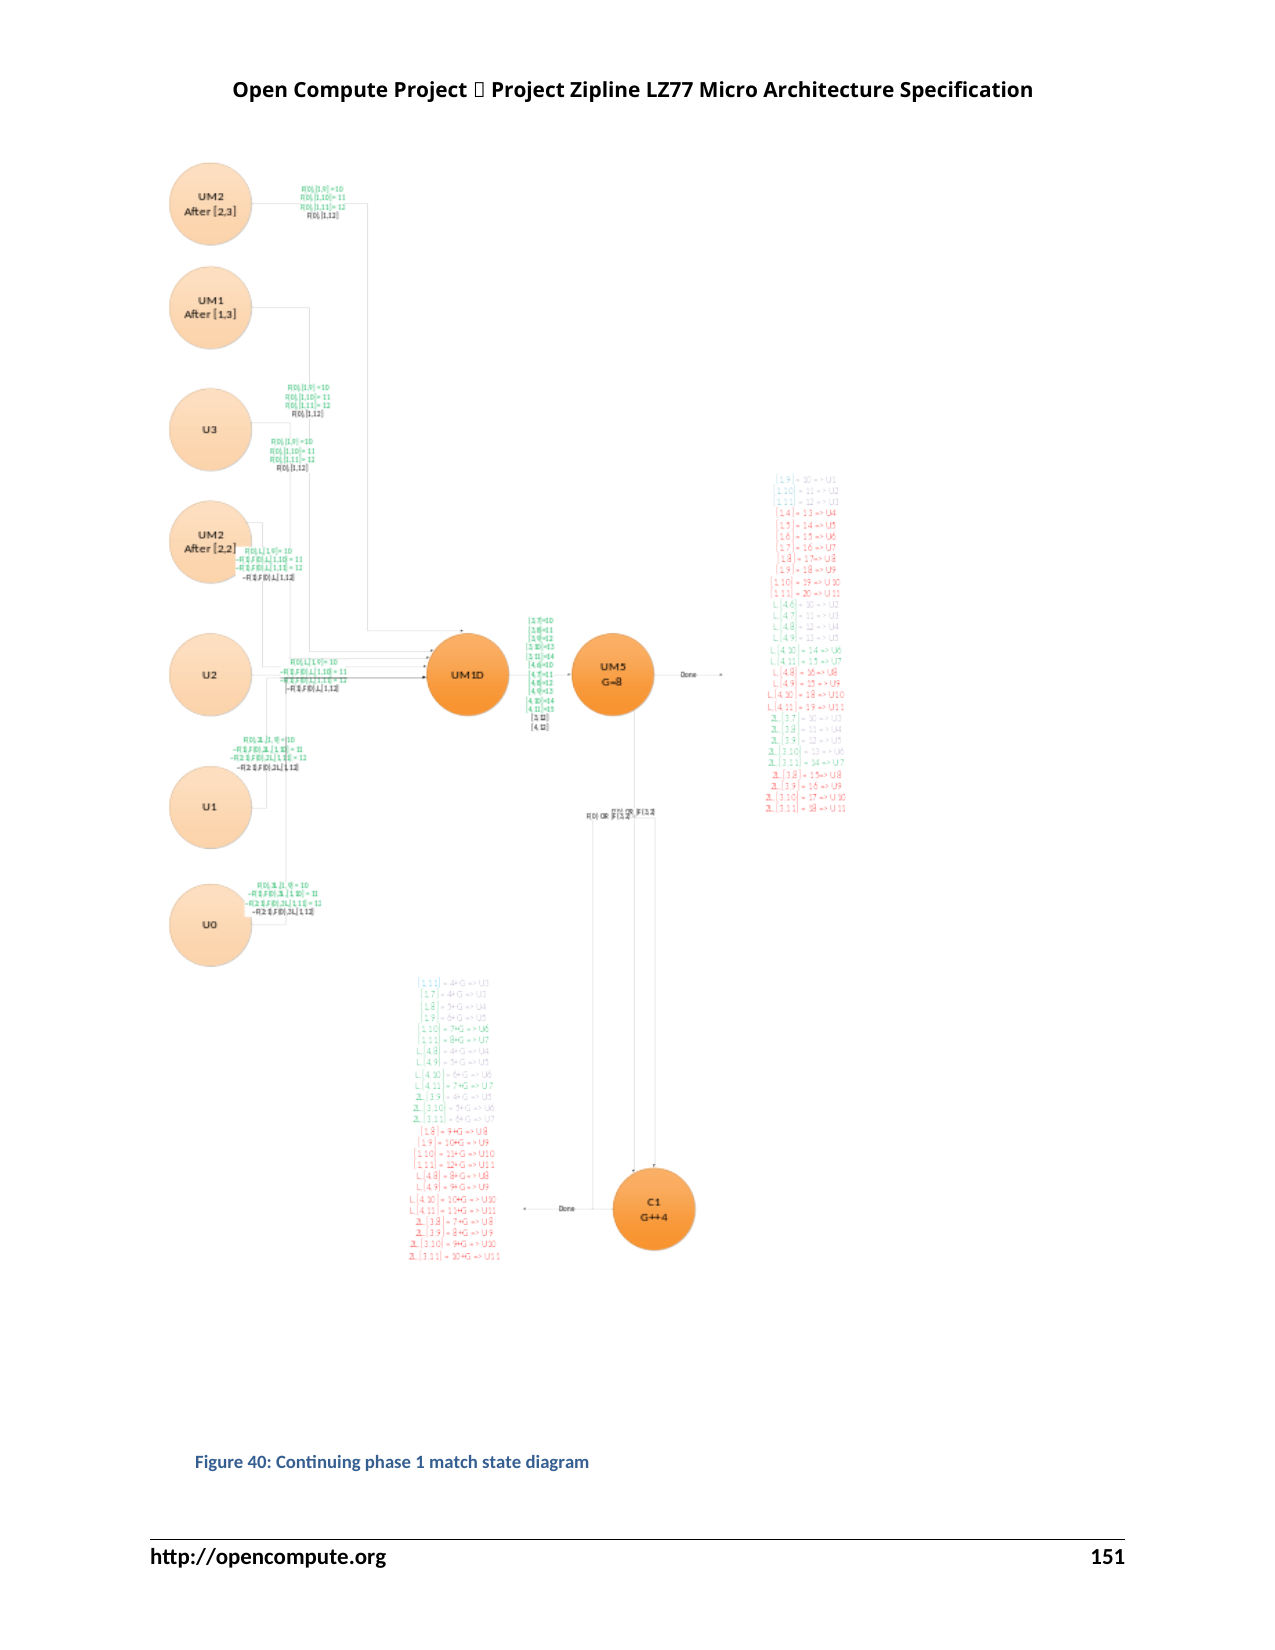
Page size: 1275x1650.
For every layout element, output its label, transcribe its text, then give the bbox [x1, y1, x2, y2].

text Figure 40: Continuing phase 1 match state diagram [195, 1450, 1125, 1473]
